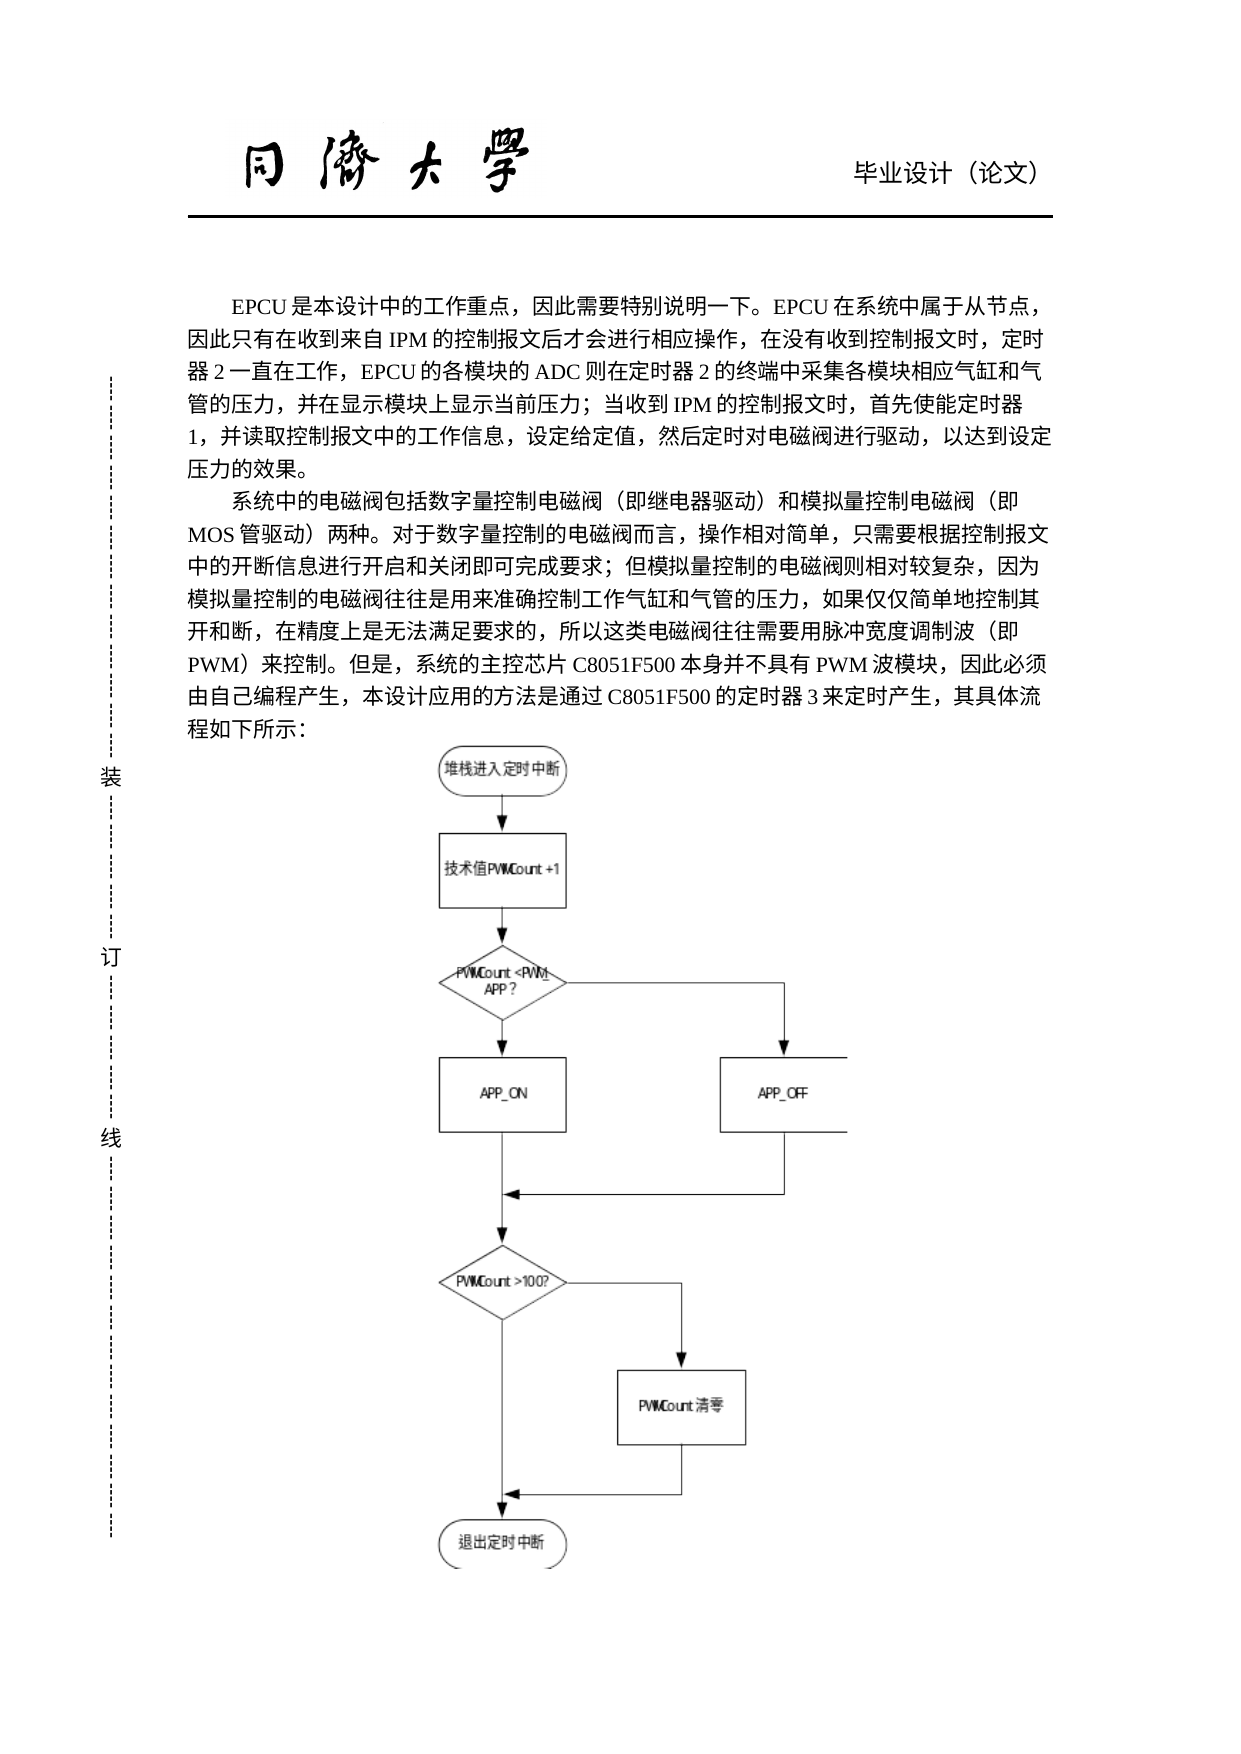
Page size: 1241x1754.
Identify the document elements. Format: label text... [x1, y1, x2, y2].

text EPCU是本设计中的工作重点，因此需要特别说明一下。EPCU在系统中属于从节点，因此只有在收到来自IPM的控制报文后才会进行相应操作，在没有收到控制报文时，定时器2一直在工作，EPCU的各模块的ADC则在定时器2的终端中采集各模块相应气缸和气管的压力，并在显示模块上显示当前压力；当收到IPM的控制报文时，首先使能定时器1，并读取控制报文中的工作信息，设定给定值，然后定时对电磁阀进行驱动，以达到设定压力的效果。 [187, 289, 1053, 484]
picture [224, 119, 547, 198]
text 系统中的电磁阀包括数字量控制电磁阀（即继电器驱动）和模拟量控制电磁阀（即MOS管驱动）两种。对于数字量控制的电磁阀而言，操作相对简单，只需要根据控制报文中的开断信息进行开启和关闭即可完成要求；但模拟量控制的电磁阀则相对较复杂，因为模拟量控制的电磁阀往往是用来准确控制工作气缸和气管的压力，如果仅仅简单地控制其开和断，在精度上是无法满足要求的，所以这类电磁阀往往需要用脉冲宽度调制波（即PWM）来控制。但是，系统的主控芯片C8051F500本身并不具有PWM波模块，因此必须由自己编程产生，本设计应用的方法是通过C8051F500的定时器3来定时产生，其具体流程如下所示： [187, 484, 1053, 744]
